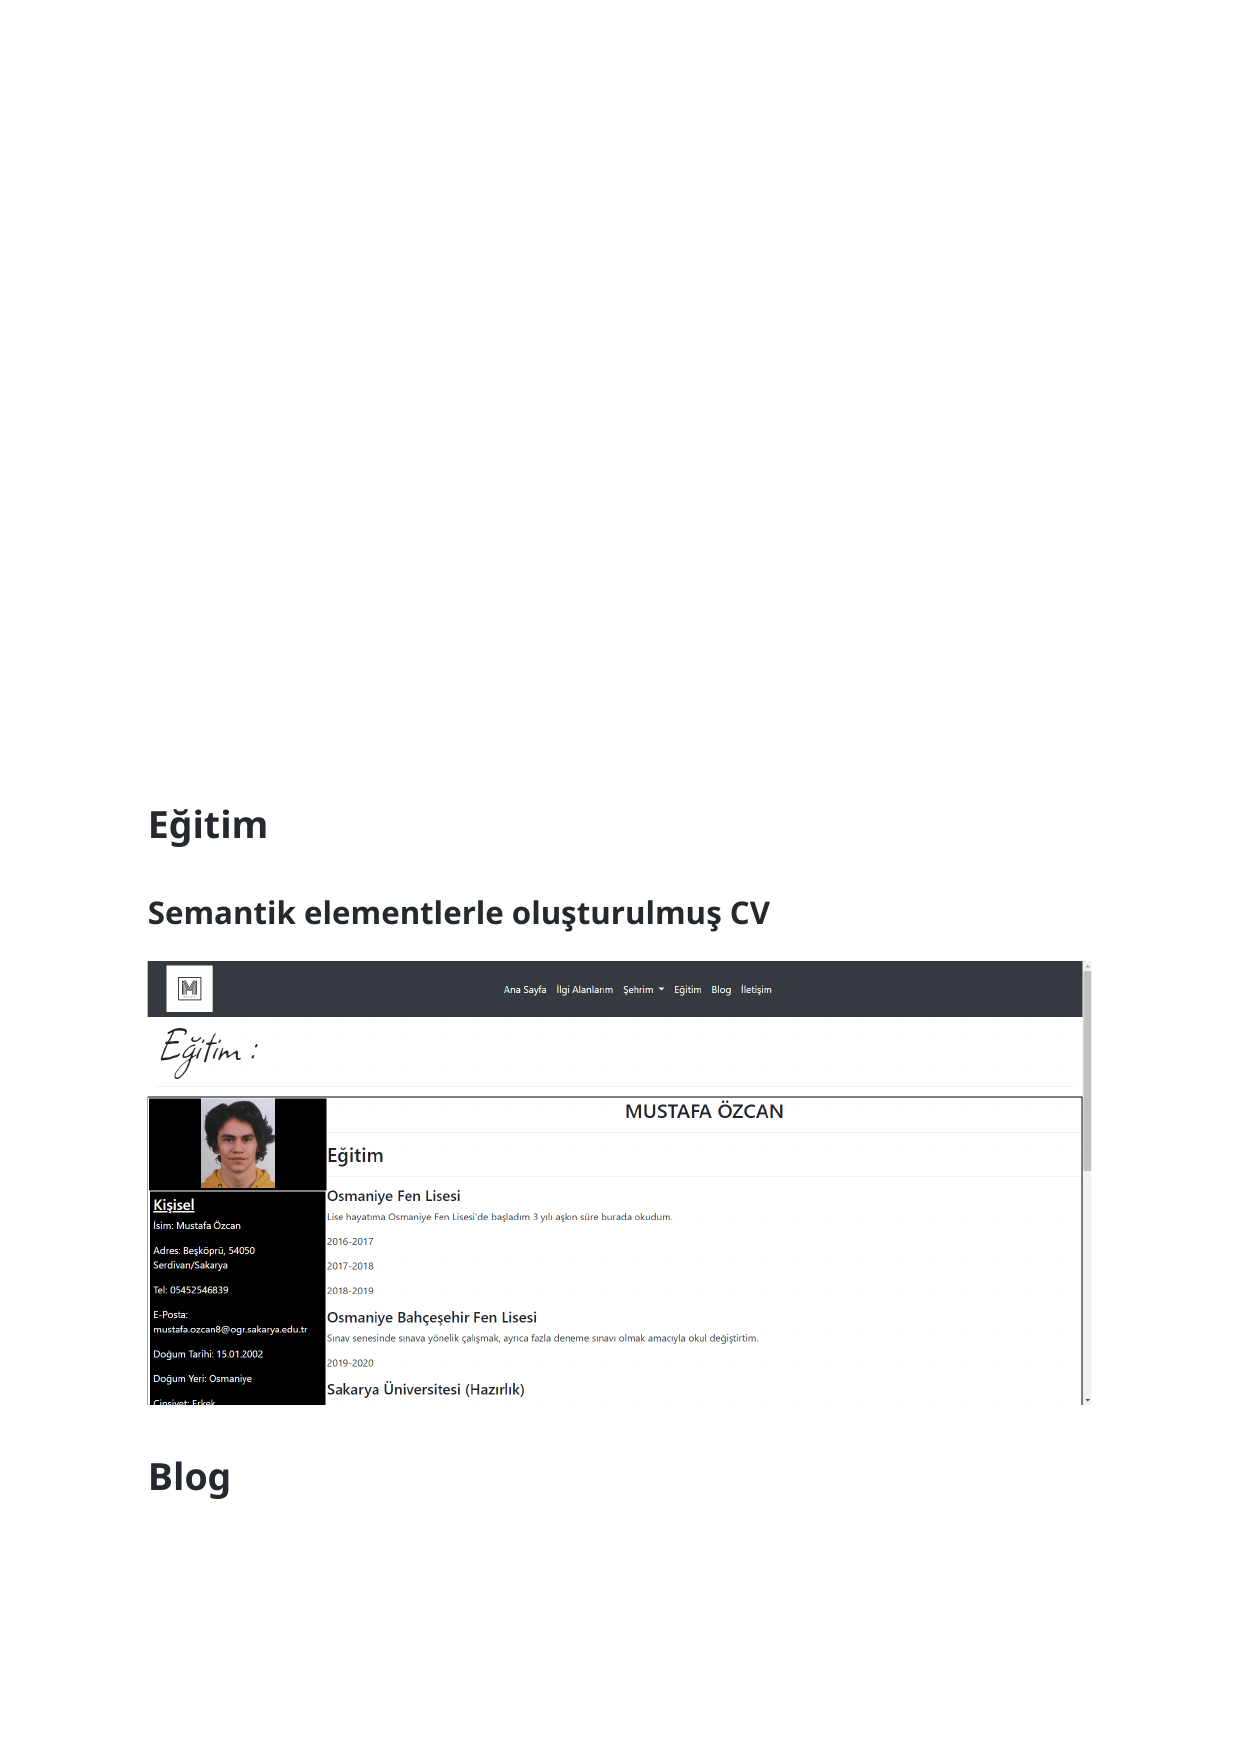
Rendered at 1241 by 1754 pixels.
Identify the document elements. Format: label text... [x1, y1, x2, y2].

picture [147, 961, 1092, 1405]
subtitle Eğitim [148, 798, 1093, 849]
subtitle Blog [148, 1451, 1093, 1502]
subtitle Semantik elementlerle oluşturulmuş CV [148, 891, 1093, 933]
